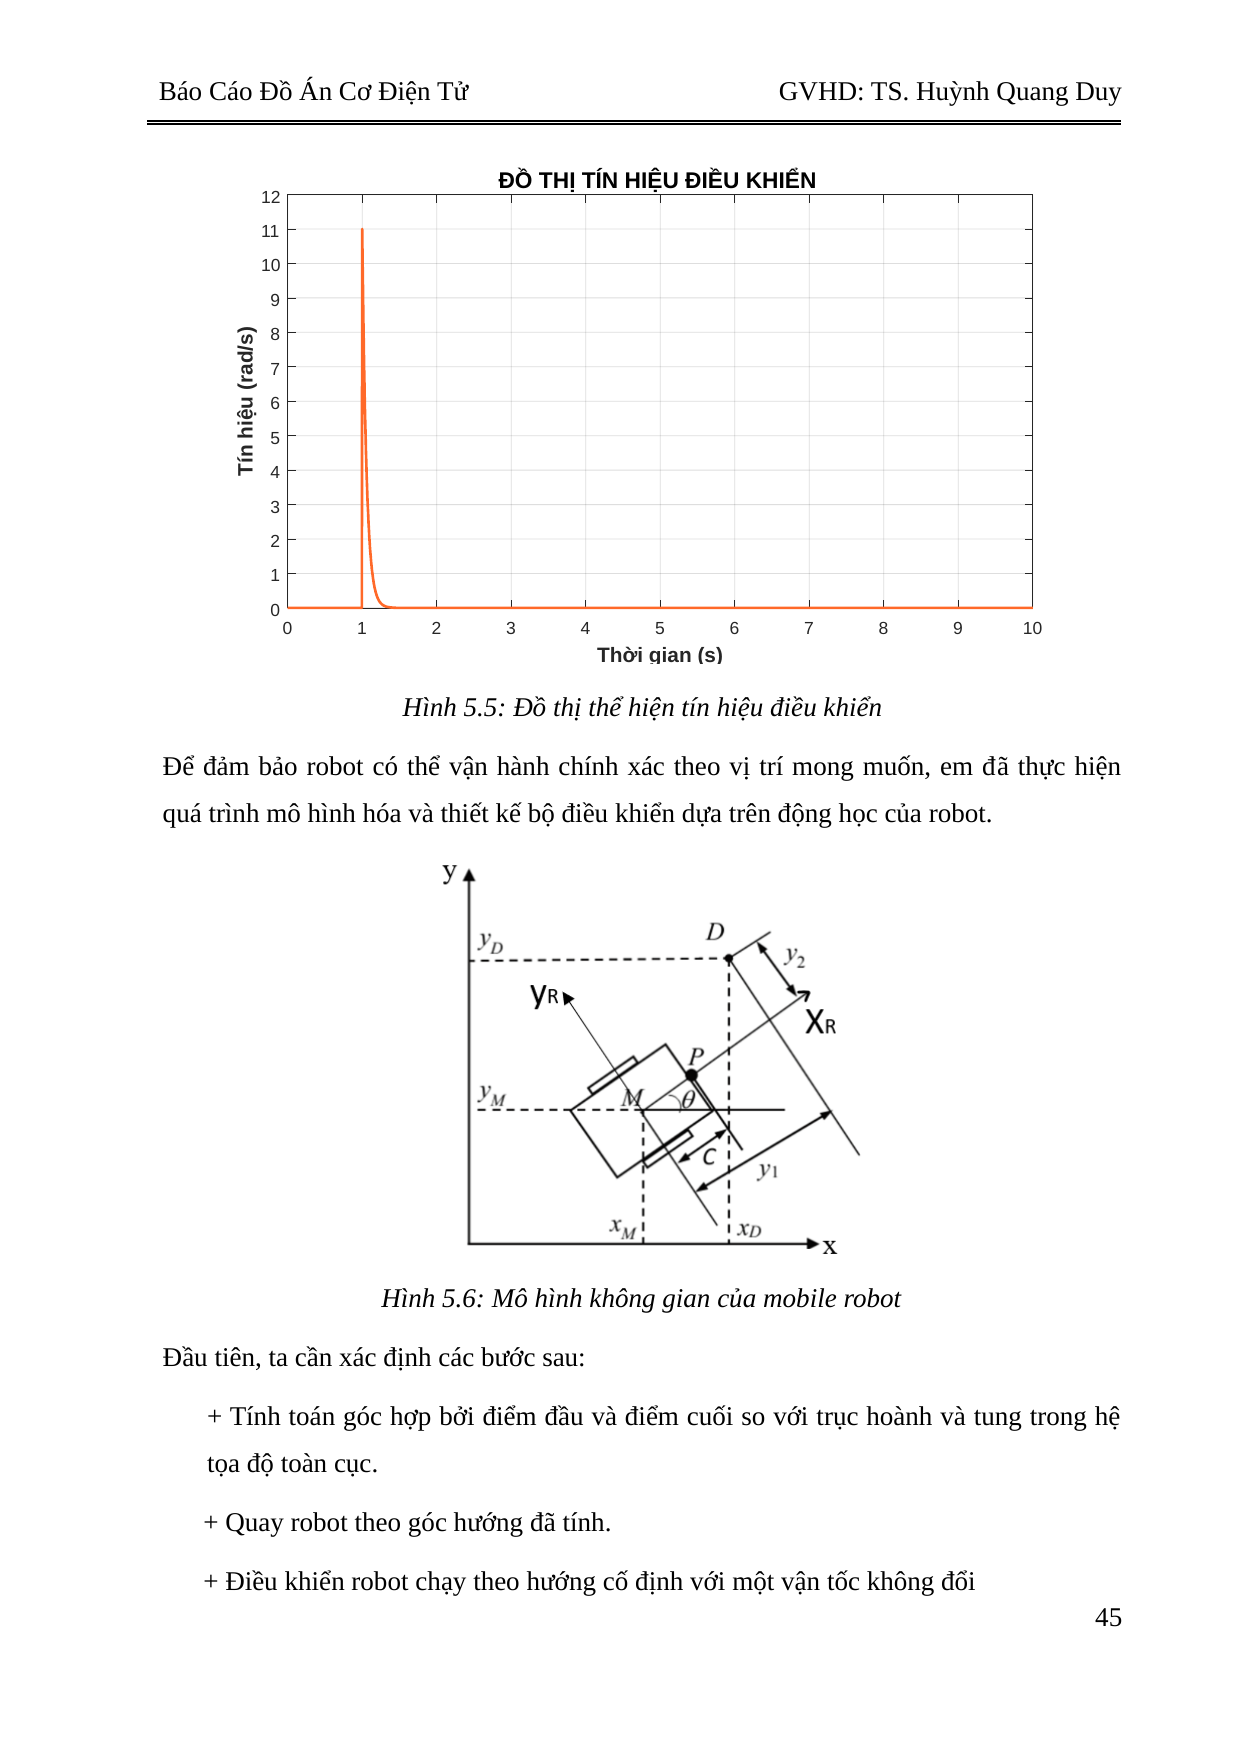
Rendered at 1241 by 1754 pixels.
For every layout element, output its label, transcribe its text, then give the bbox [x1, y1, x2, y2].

text Để đảm bảo robot có thể vận hành chính xác theo vị trí mong muốn, em đã thực hiện quá trình mô hình hóa và thiết kế bộ điều khiển dựa trên động học của robot. [162, 750, 1122, 828]
text + Tính toán góc hợp bởi điểm đầu và điểm cuối so với trục hoành và tung trong hệ tọa độ toàn cục. [207, 1401, 1122, 1478]
text Đầu tiên, ta cần xác định các bước sau: [162, 1341, 1122, 1372]
picture [418, 856, 867, 1267]
text + Điều khiển robot chạy theo hướng cố định với một vận tốc không đổi [162, 1566, 1122, 1597]
text + Quay robot theo góc hướng đã tính. [162, 1506, 1122, 1537]
text Hình 5.5: Đồ thị thể hiện tín hiệu điều khiển [162, 691, 1122, 722]
